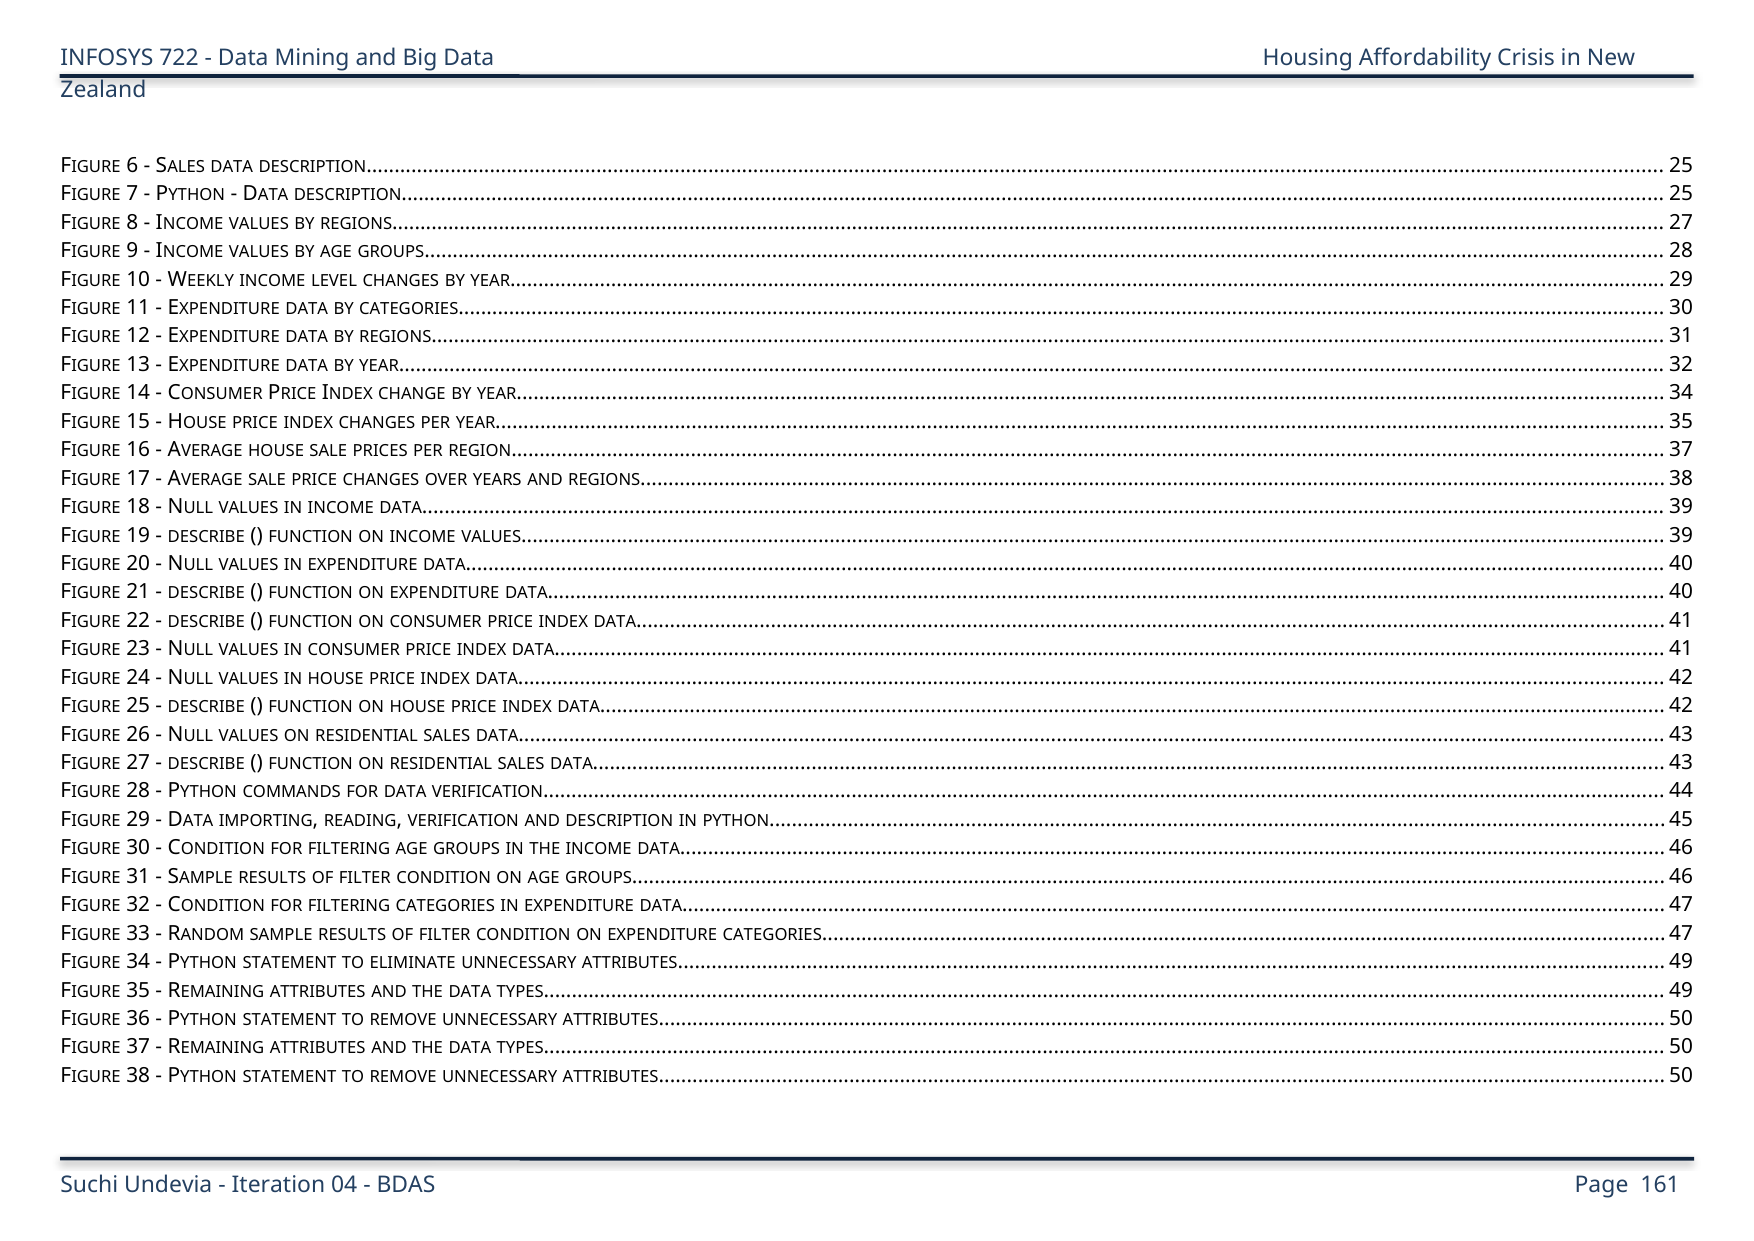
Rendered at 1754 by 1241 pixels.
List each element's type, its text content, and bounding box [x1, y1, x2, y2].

text Figure 26 - Null values on residential sales data 43 [60, 719, 1694, 747]
text Figure 35 - Remaining attributes and the data types 49 [60, 975, 1694, 1003]
text Figure 16 - Average house sale prices per region 37 [60, 434, 1694, 463]
text Figure 24 - Null values in house price index data 42 [60, 662, 1694, 690]
text Figure 34 - Python statement to eliminate unnecessary attributes 49 [60, 946, 1694, 975]
text Figure 36 - Python statement to remove unnecessary attributes 50 [60, 1003, 1694, 1032]
text Figure 8 - Income values by regions 27 [60, 207, 1694, 235]
text Figure 25 - describe () function on house price index data 42 [60, 690, 1694, 719]
text Figure 32 - Condition for filtering categories in expenditure data 47 [60, 889, 1694, 918]
text Figure 11 - Expenditure data by categories 30 [60, 292, 1694, 321]
text Figure 12 - Expenditure data by regions 31 [60, 321, 1694, 349]
text Figure 13 - Expenditure data by year 32 [60, 349, 1694, 377]
text Figure 29 - Data importing, reading, verification and description in python 45 [60, 804, 1694, 832]
text Figure 19 - describe () function on income values 39 [60, 520, 1694, 548]
text Figure 30 - Condition for filtering age groups in the income data 46 [60, 832, 1694, 861]
text Figure 6 - Sales data description 25 [60, 150, 1694, 178]
text Figure 21 - describe () function on expenditure data 40 [60, 577, 1694, 605]
text Figure 28 - Python commands for data verification 44 [60, 776, 1694, 804]
text Figure 33 - Random sample results of filter condition on expenditure categories 47 [60, 918, 1694, 946]
text Figure 10 - Weekly income level changes by year 29 [60, 264, 1694, 292]
text Figure 17 - Average sale price changes over years and regions 38 [60, 463, 1694, 491]
text Figure 15 - House price index changes per year 35 [60, 406, 1694, 434]
text Figure 31 - Sample results of filter condition on age groups 46 [60, 861, 1694, 889]
text Figure 38 - Python statement to remove unnecessary attributes 50 [60, 1060, 1694, 1088]
text Figure 37 - Remaining attributes and the data types 50 [60, 1032, 1694, 1060]
text Figure 27 - describe () function on residential sales data 43 [60, 747, 1694, 776]
text Figure 20 - Null values in expenditure data 40 [60, 548, 1694, 577]
text Figure 7 - Python - Data description 25 [60, 178, 1694, 207]
text Figure 18 - Null values in income data 39 [60, 491, 1694, 520]
text Figure 22 - describe () function on consumer price index data 41 [60, 605, 1694, 633]
text Figure 23 - Null values in consumer price index data 41 [60, 633, 1694, 662]
text Figure 9 - Income values by age groups 28 [60, 235, 1694, 264]
text Figure 14 - Consumer Price Index change by year 34 [60, 377, 1694, 406]
